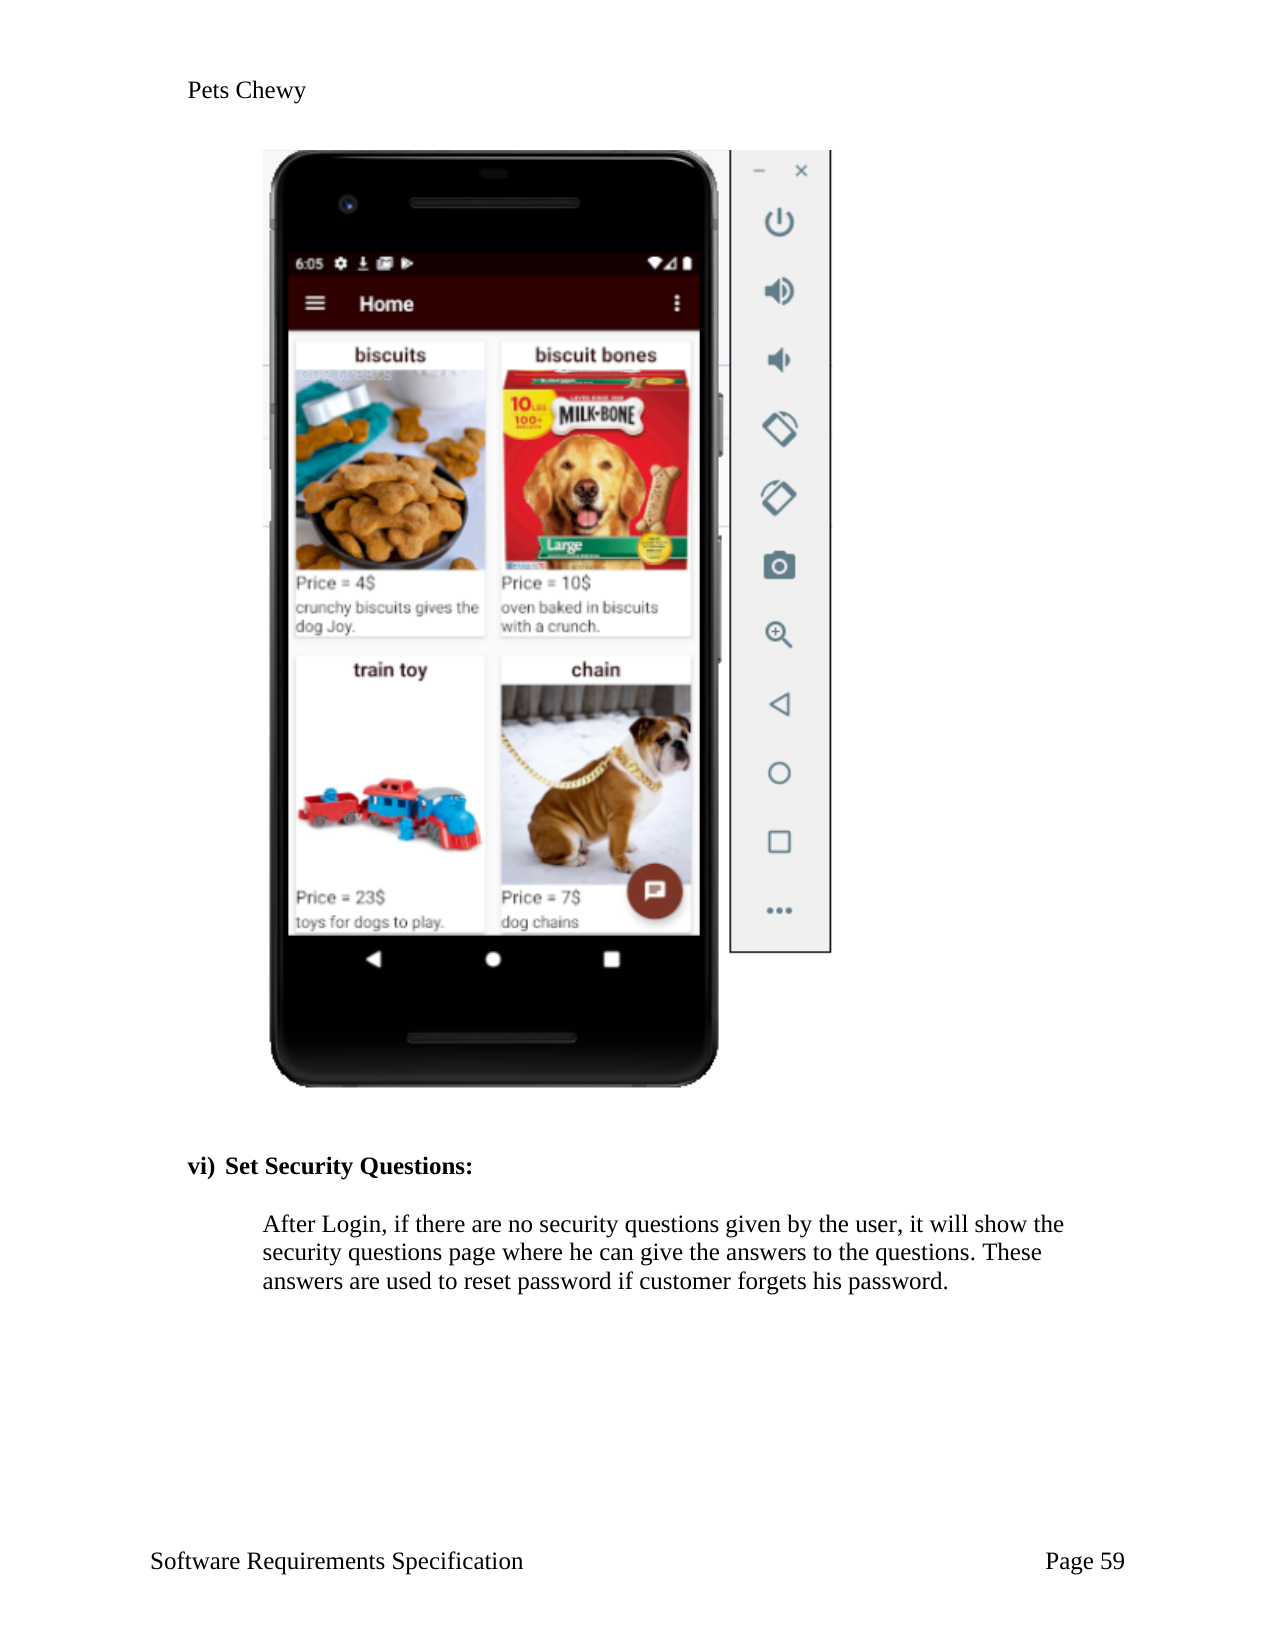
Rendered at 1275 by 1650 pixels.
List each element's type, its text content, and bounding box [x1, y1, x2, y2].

list After Login, if there are no security questions given by the user, it will show the security questions page where he can give the answers to the questions. These answers are used to reset password if customer forgets his password. [262, 1209, 1125, 1295]
list Set Security Questions: [187, 1151, 1125, 1180]
picture [262, 150, 833, 1094]
